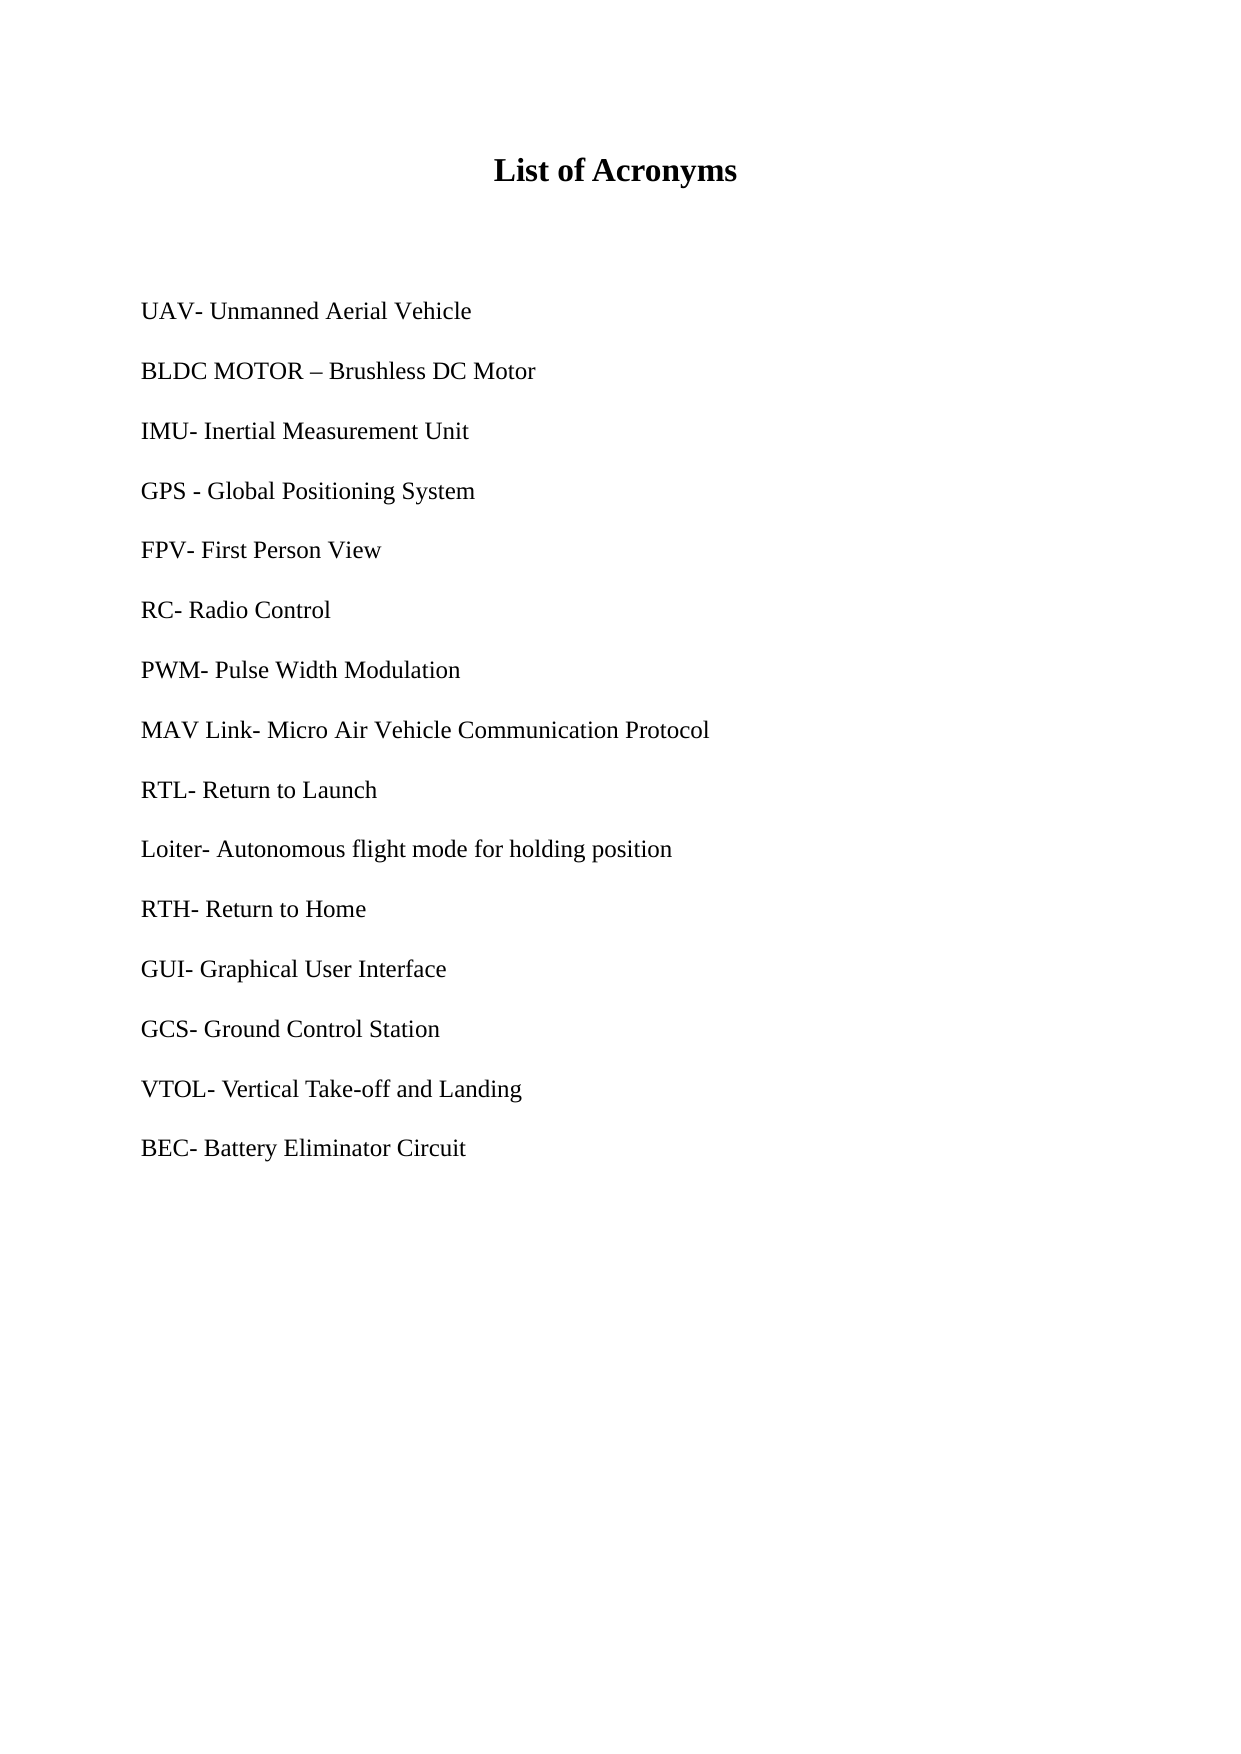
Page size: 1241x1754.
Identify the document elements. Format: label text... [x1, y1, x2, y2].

text UAV- Unmanned Aerial Vehicle [141, 296, 1090, 325]
text GPS - Global Positioning System [141, 476, 1090, 504]
text IMU- Inertial Measurement Unit [141, 416, 1090, 445]
text Loiter- Autonomous flight mode for holding position [141, 834, 1090, 863]
text FPV- First Person View [141, 536, 1090, 564]
text MAV Link- Micro Air Vehicle Communication Protocol [141, 715, 1090, 744]
text GCS- Ground Control Station [141, 1014, 1090, 1043]
subtitle List of Acronyms [141, 150, 1090, 188]
text RC- Radio Control [141, 595, 1090, 624]
text RTL- Return to Launch [141, 775, 1090, 803]
text VTOL- Vertical Take-off and Landing [141, 1074, 1090, 1102]
text PWM- Pulse Width Modulation [141, 655, 1090, 684]
text RTH- Return to Home [141, 894, 1090, 923]
text BLDC MOTOR – Brushless DC Motor [141, 356, 1090, 385]
text GUI- Graphical User Interface [141, 954, 1090, 983]
text BEC- Battery Eliminator Circuit [141, 1133, 1090, 1162]
